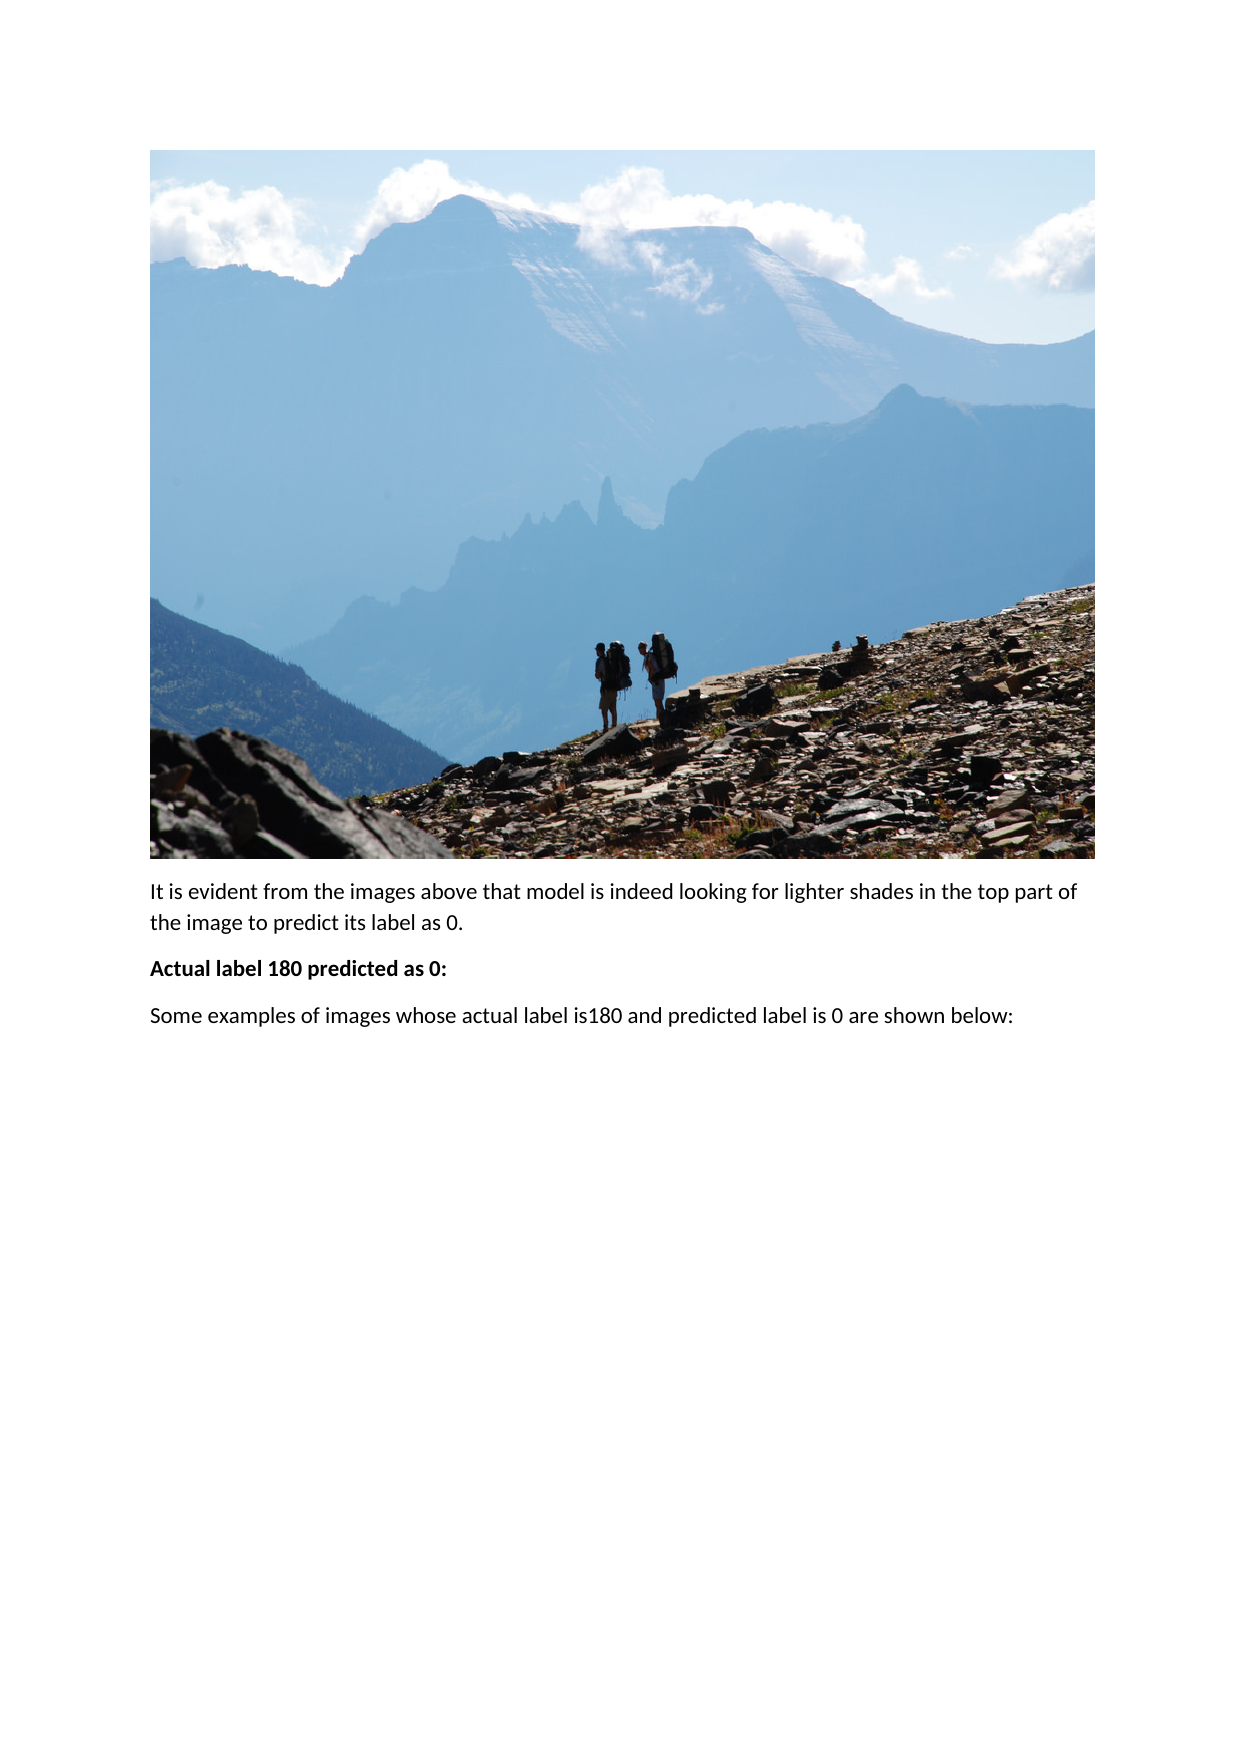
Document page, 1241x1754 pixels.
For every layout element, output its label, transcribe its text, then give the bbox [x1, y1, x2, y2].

text Some examples of images whose actual label is180 and predicted label is 0 are shown below: [150, 1001, 1090, 1029]
text It is evident from the images above that model is indeed looking for lighter shades in the top part of the image to predict its label as 0. [150, 877, 1090, 936]
text Actual label 180 predicted as 0: [150, 954, 1090, 983]
picture [150, 150, 1095, 859]
